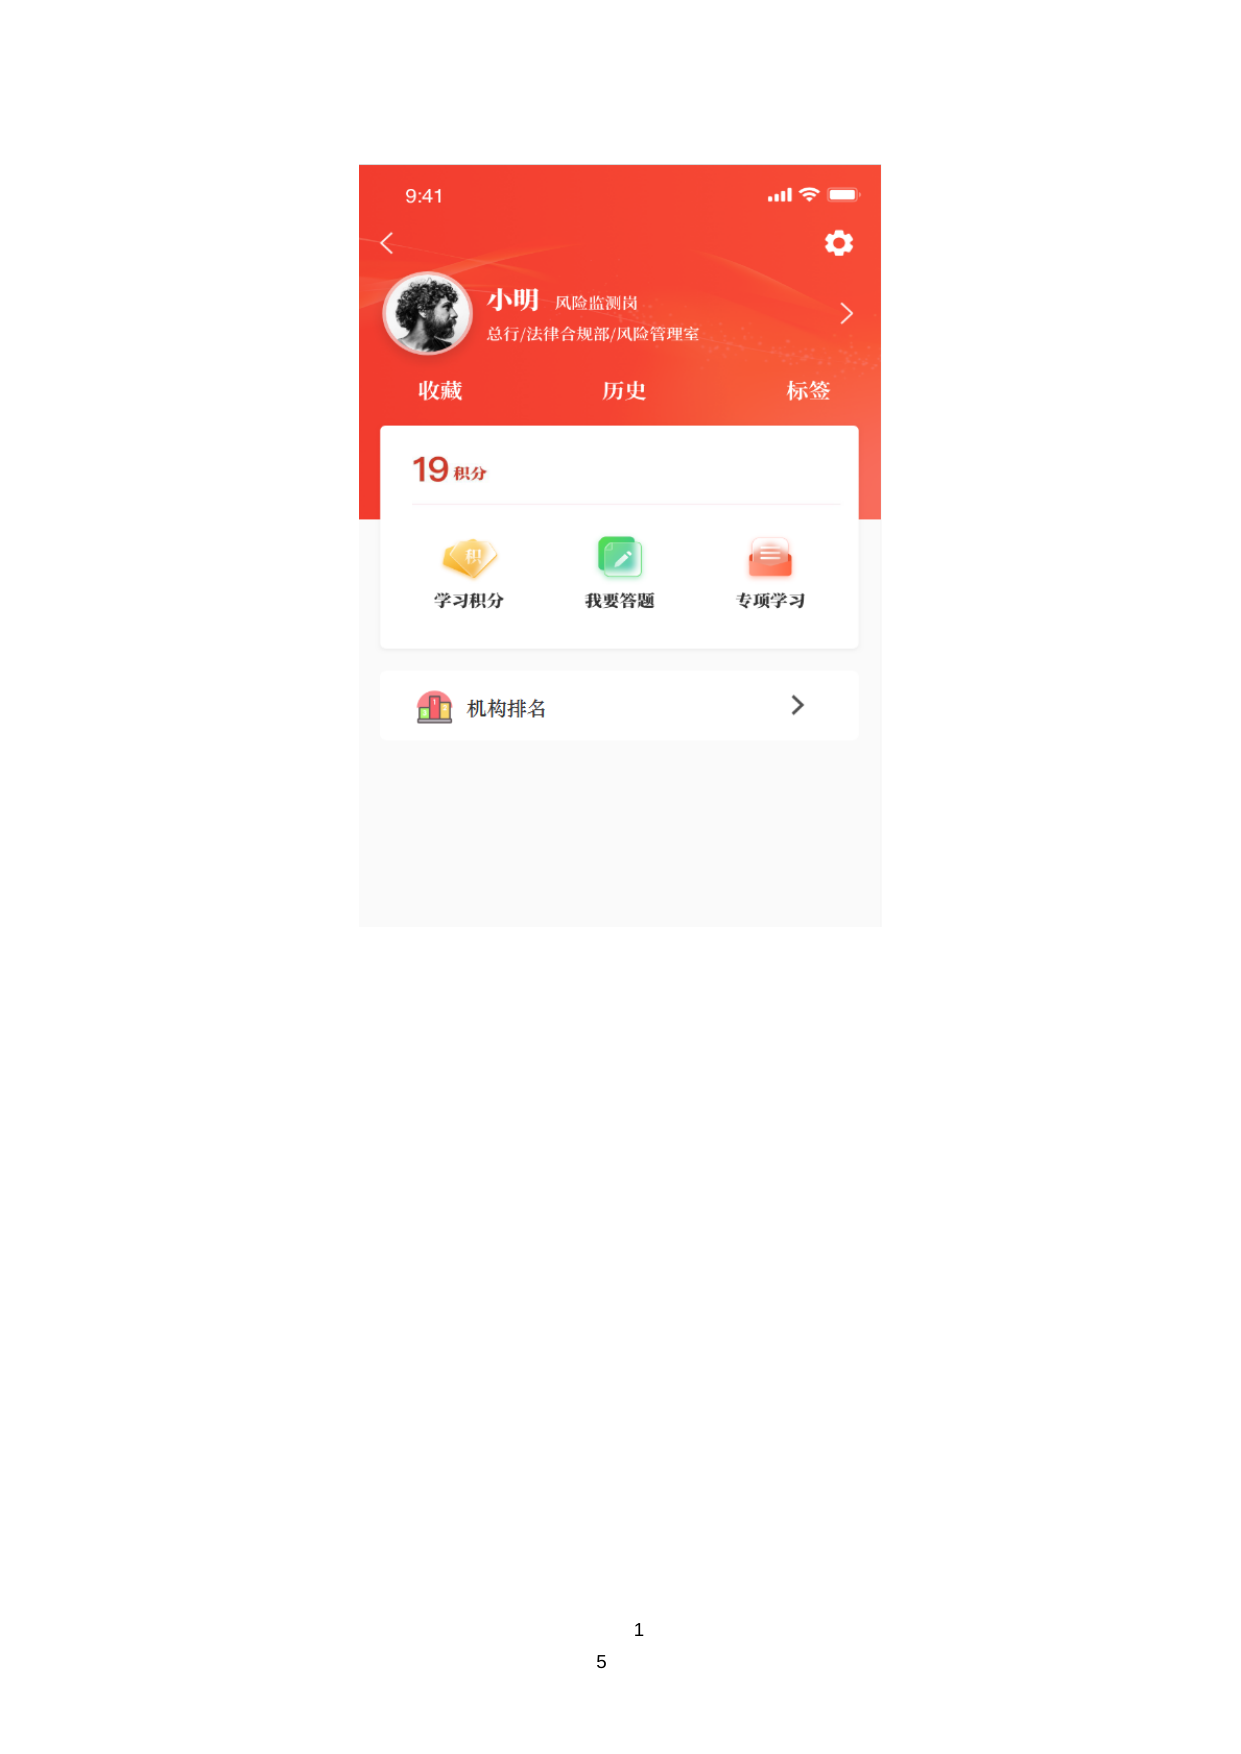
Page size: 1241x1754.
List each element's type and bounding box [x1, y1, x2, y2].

picture [359, 164, 882, 927]
